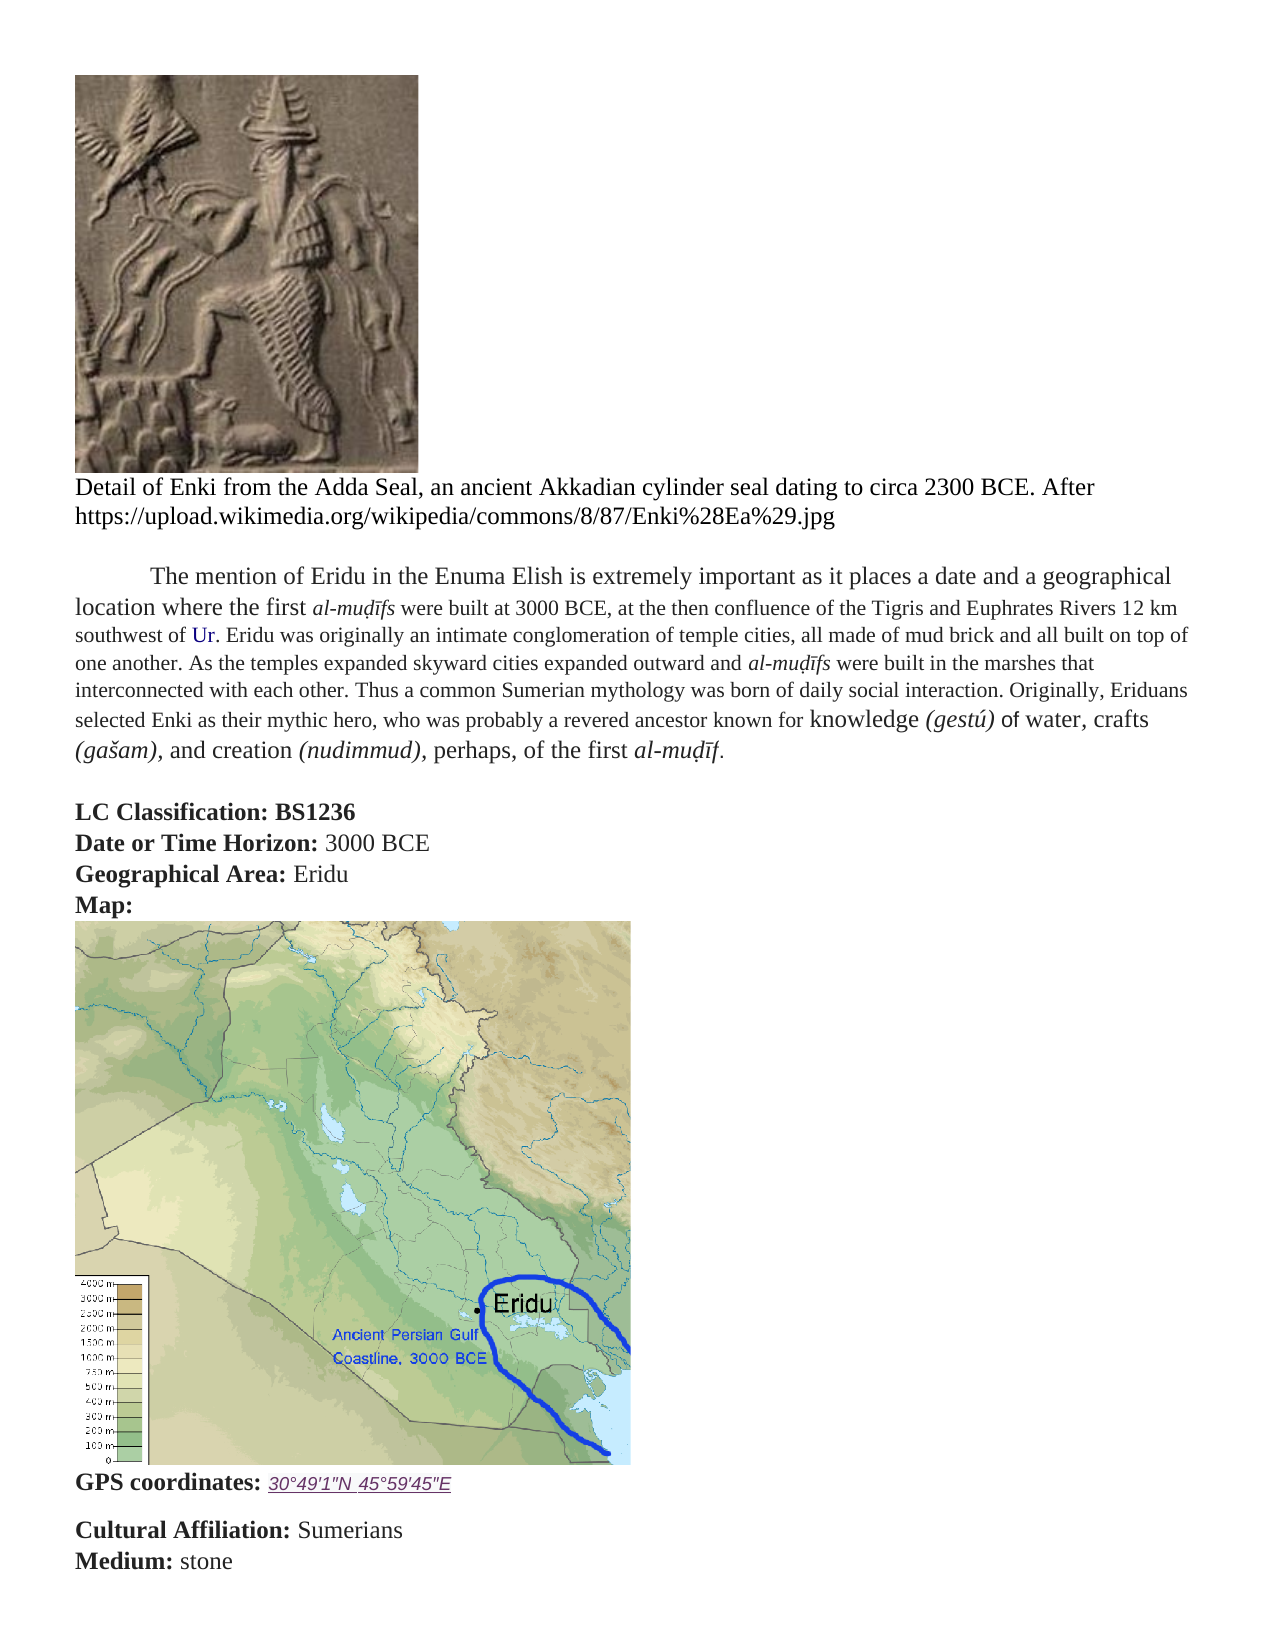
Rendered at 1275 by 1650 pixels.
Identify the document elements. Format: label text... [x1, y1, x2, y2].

picture [75, 921, 631, 1465]
text The mention of Eridu in the Enuma Elish is extremely important as it places a date and a geographical location where the first al-muḍīfs were built at 3000 BCE, at the then confluence of the Tigris and Euphrates Rivers 12 km southwest of Ur. Eridu was originally an intimate conglomeration of temple cities, all made of mud brick and all built on top of one another. As the temples expanded skyward cities expanded outward and al-muḍīfs were built in the marshes that interconnected with each other. Thus a common Sumerian mythology was born of daily social interaction. Originally, Eriduans selected Enki as their mythic hero, who was probably a revered ancestor known for knowledge (gestú) of water, crafts (gašam), and creation (nudimmud), perhaps, of the first al-muḍīf. [75, 561, 1200, 764]
picture [75, 75, 419, 473]
text Date or Time Horizon: 3000 BCE [75, 828, 1200, 857]
text Medium: stone [75, 1546, 1200, 1575]
text Map: [75, 891, 1200, 919]
text Detail of Enki from the Adda Seal, an ancient Akkadian cylinder seal dating to circa 2300 BCE. After https://upload.wikimedia.org/wikipedia/commons/8/87/Enki%28Ea%29.jpg [75, 472, 1200, 530]
text Cultural Affiliation: Sumerians [75, 1515, 1200, 1544]
text Geographical Area: Eridu [75, 859, 1200, 888]
text LC Classification: BS1236 [75, 797, 1200, 826]
text GPS coordinates: 30°49′1″N 45°59′45″E [75, 1467, 1200, 1496]
